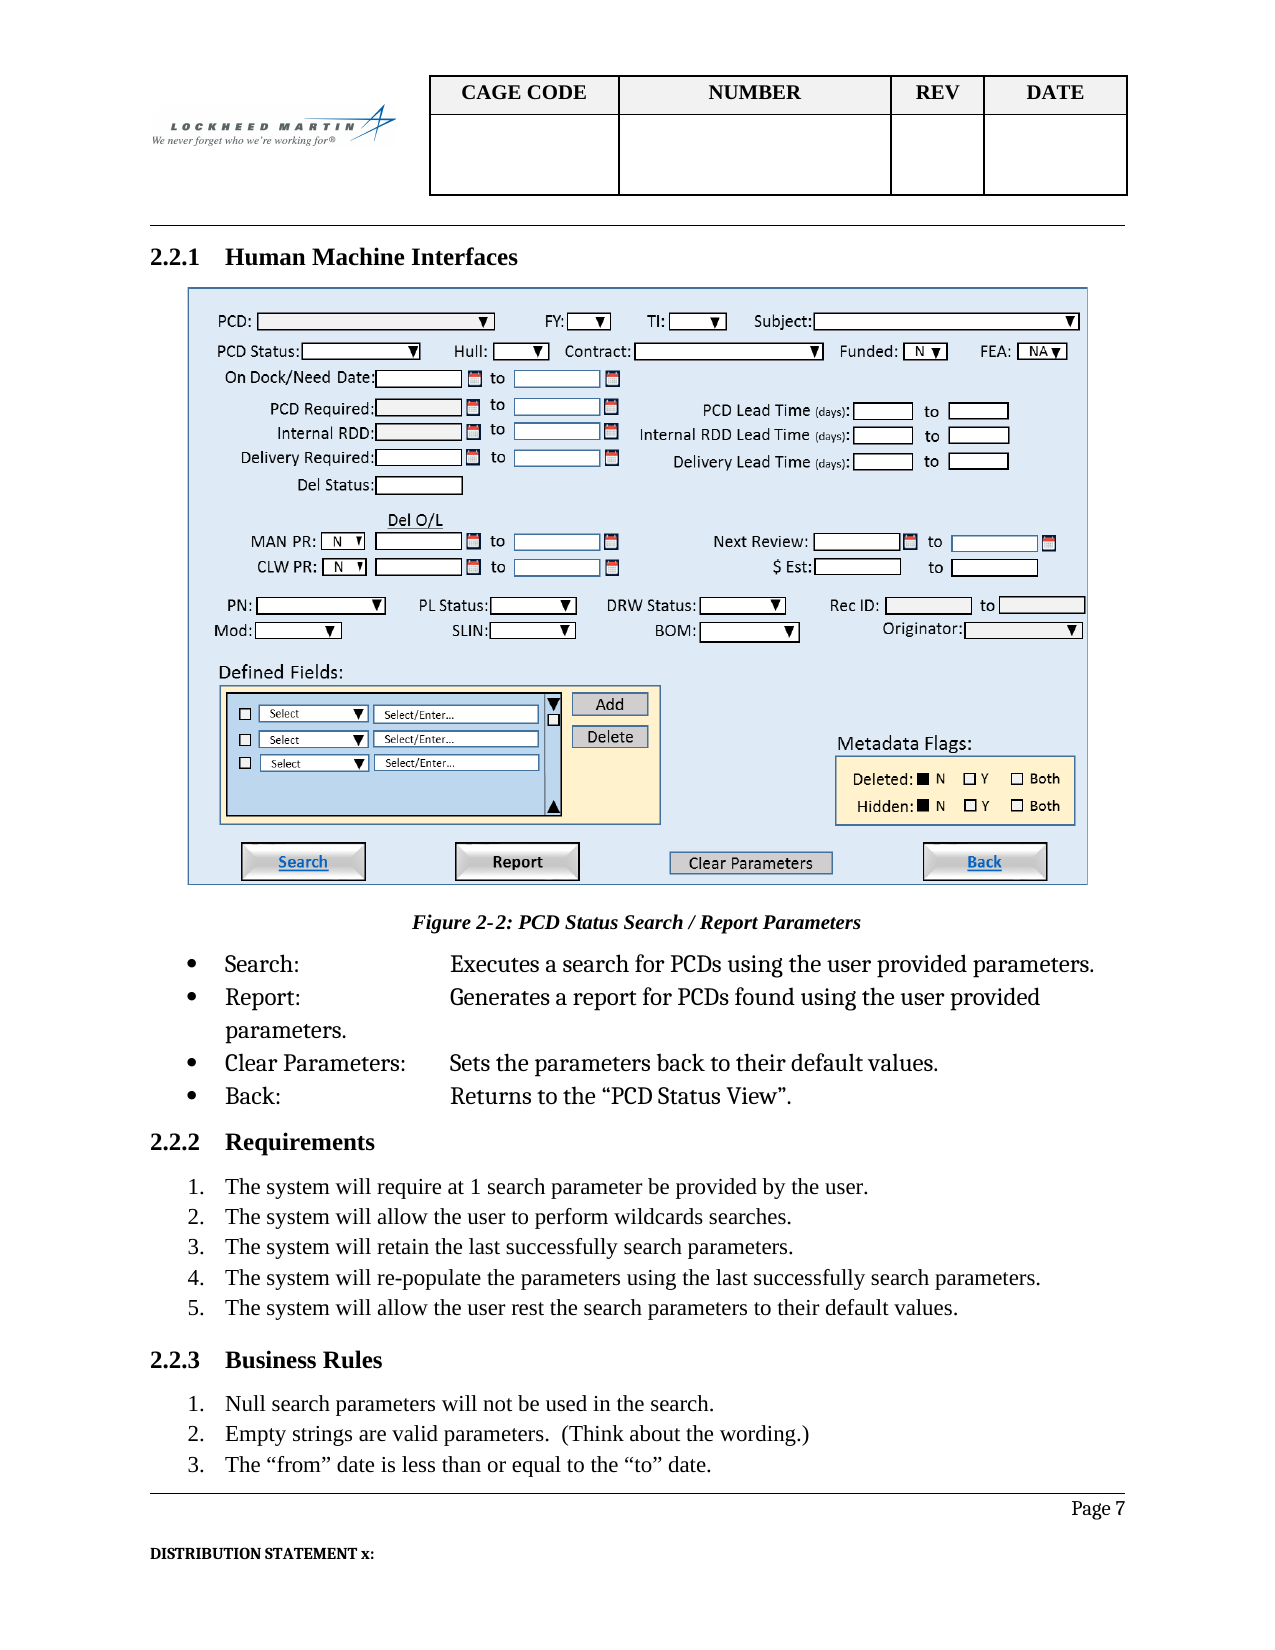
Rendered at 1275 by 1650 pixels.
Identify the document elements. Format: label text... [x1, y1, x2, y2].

picture [187, 287, 1088, 885]
list The system will require at 1 search parameter be provided by the user. [187, 1173, 1125, 1199]
list The “from” date is less than or equal to the “to” date. [187, 1451, 1125, 1477]
list Back: Returns to the “PCD Status View”. [187, 1082, 1125, 1111]
list The system will allow the user rest the search parameters to their default values. [187, 1294, 1125, 1320]
subtitle Human Machine Interfaces [150, 242, 1125, 271]
list Clear Parameters: Sets the parameters back to their default values. [187, 1049, 1125, 1078]
text Figure 2-2: PCD Status Search / Report Parameters [150, 910, 1125, 934]
list The system will retain the last successfully search parameters. [187, 1233, 1125, 1260]
picture [152, 104, 397, 146]
list The system will allow the user to perform wildcards searches. [187, 1203, 1125, 1229]
subtitle Requirements [150, 1127, 1125, 1156]
subtitle Business Rules [150, 1345, 1125, 1373]
list Null search parameters will not be used in the search. [187, 1390, 1125, 1417]
list The system will re-populate the parameters using the last successfully search parameters. [187, 1263, 1125, 1290]
list Empty strings are valid parameters. (Think about the wording.) [187, 1421, 1125, 1447]
list Search: Executes a search for PCDs using the user provided parameters. [187, 950, 1125, 978]
list Report: Generates a report for PCDs found using the user provided parameters. [187, 983, 1125, 1044]
